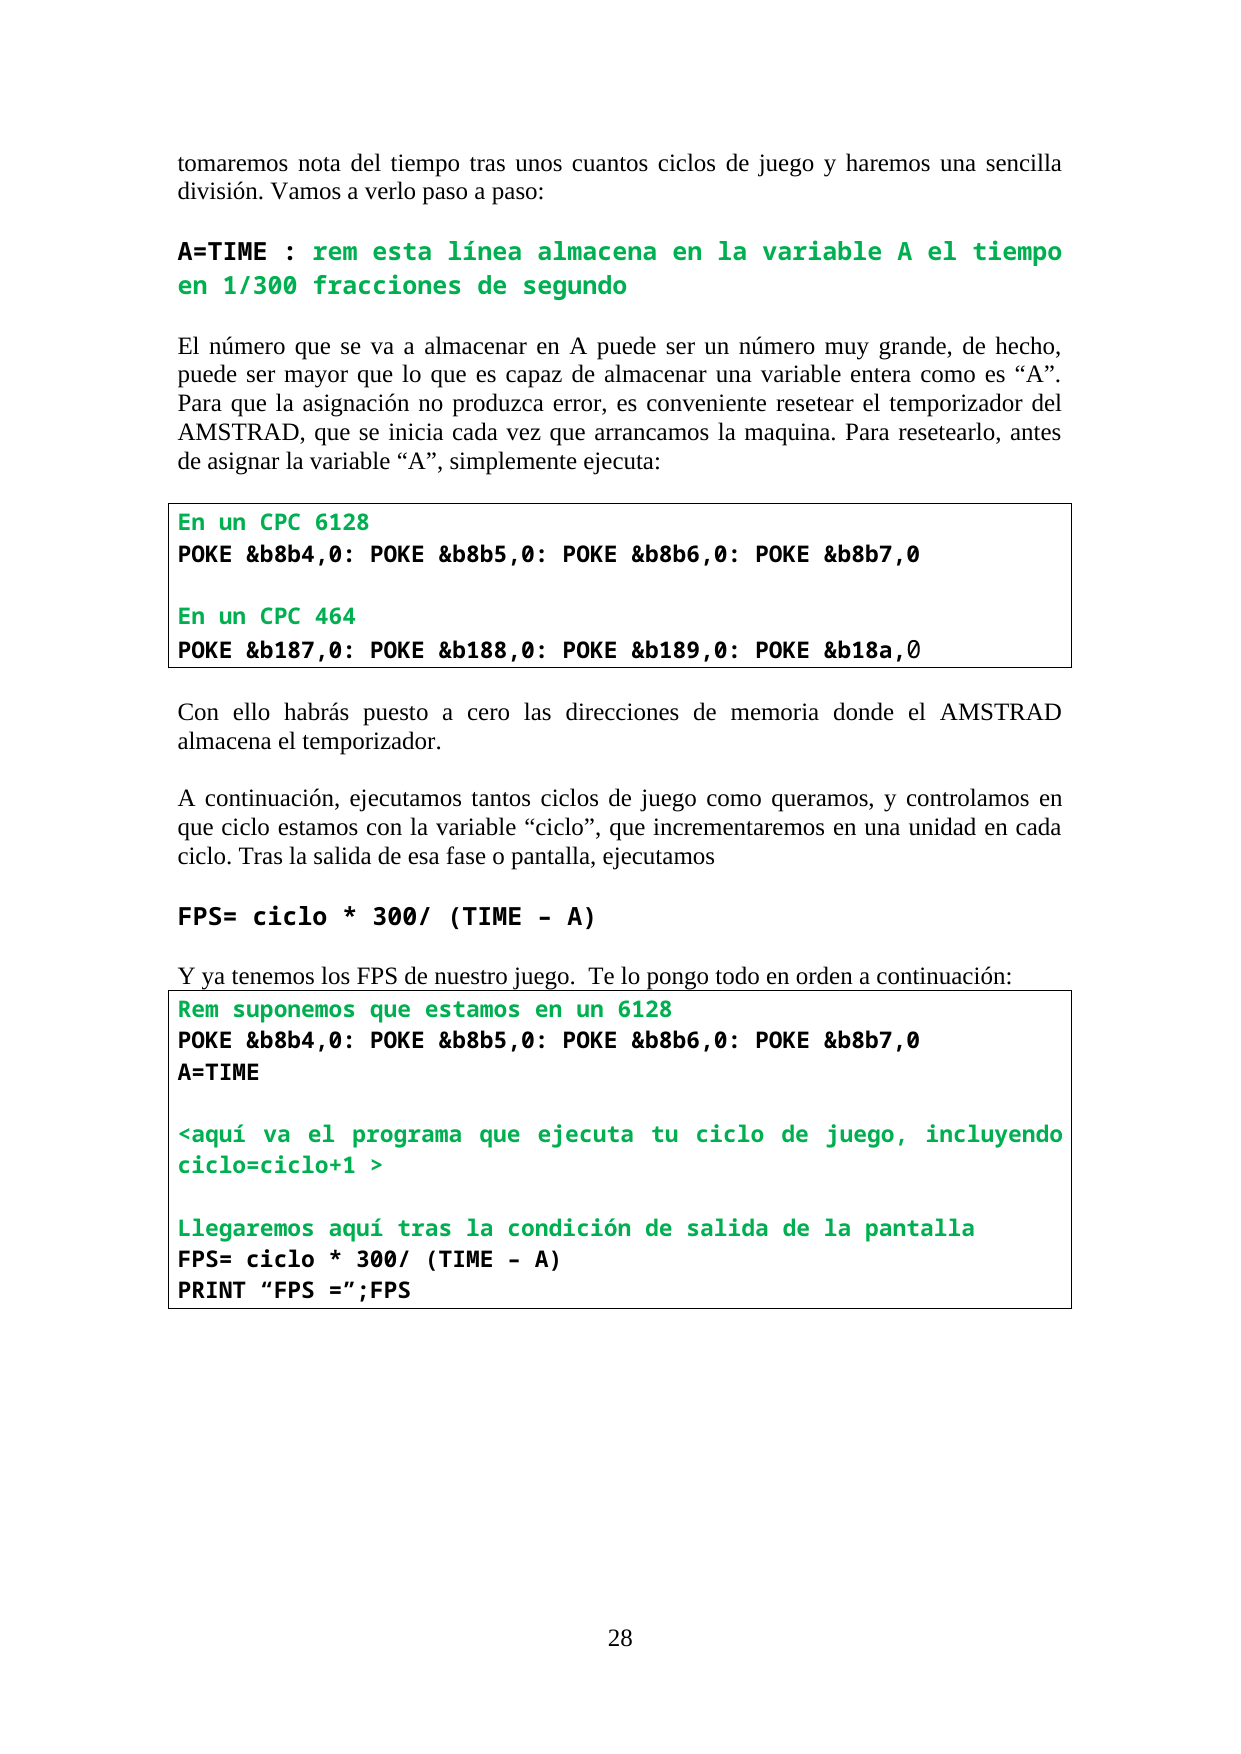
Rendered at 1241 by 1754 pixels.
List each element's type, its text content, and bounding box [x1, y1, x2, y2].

text POKE &b8b4,0: POKE &b8b5,0: POKE &b8b6,0: POKE &b8b7,0 [177, 1024, 1063, 1056]
text <aquí va el programa que ejecuta tu ciclo de juego, incluyendo ciclo=ciclo+1 > [177, 1118, 1063, 1181]
text FPS= ciclo * 300/ (TIME – A) [177, 1243, 1063, 1271]
text Y ya tenemos los FPS de nuestro juego. Te lo pongo todo en orden a continuación: [177, 961, 1063, 990]
text POKE &b187,0: POKE &b188,0: POKE &b189,0: POKE &b18a,0 [169, 628, 1071, 667]
text Llegaremos aquí tras la condición de salida de la pantalla [177, 1212, 1063, 1243]
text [177, 148, 1063, 205]
text En un CPC 464 [177, 600, 1063, 628]
text En un CPC 6128 [169, 504, 1071, 538]
text PRINT “FPS =”;FPS [169, 1271, 1071, 1308]
text FPS= ciclo * 300/ (TIME – A) [177, 898, 1063, 933]
text A=TIME : rem esta línea almacena en la variable A el tiempo en 1/300 fracciones de segundo [177, 234, 1063, 302]
text A continuación, ejecutamos tantos ciclos de juego como queramos, y controlamos en que ciclo estamos con la variable “ciclo”, que incrementaremos en una unidad en cada ciclo. Tras la salida de esa fase o pantalla, ejecutamos [177, 783, 1063, 870]
text Rem suponemos que estamos en un 6128 [169, 991, 1071, 1024]
text POKE &b8b4,0: POKE &b8b5,0: POKE &b8b6,0: POKE &b8b7,0 [177, 538, 1063, 569]
text Con ello habrás puesto a cero las direcciones de memoria donde el AMSTRAD almacena el temporizador. [177, 697, 1063, 755]
text A=TIME [177, 1056, 1063, 1087]
text El número que se va a almacenar en A puede ser un número muy grande, de hecho, puede ser mayor que lo que es capaz de almacenar una variable entera como es “A”. Para que la asignación no produzca error, es conveniente resetear el temporizador del AMSTRAD, que se inicia cada vez que arrancamos la maquina. Para resetearlo, antes de asignar la variable “A”, simplemente ejecuta: [177, 331, 1063, 474]
